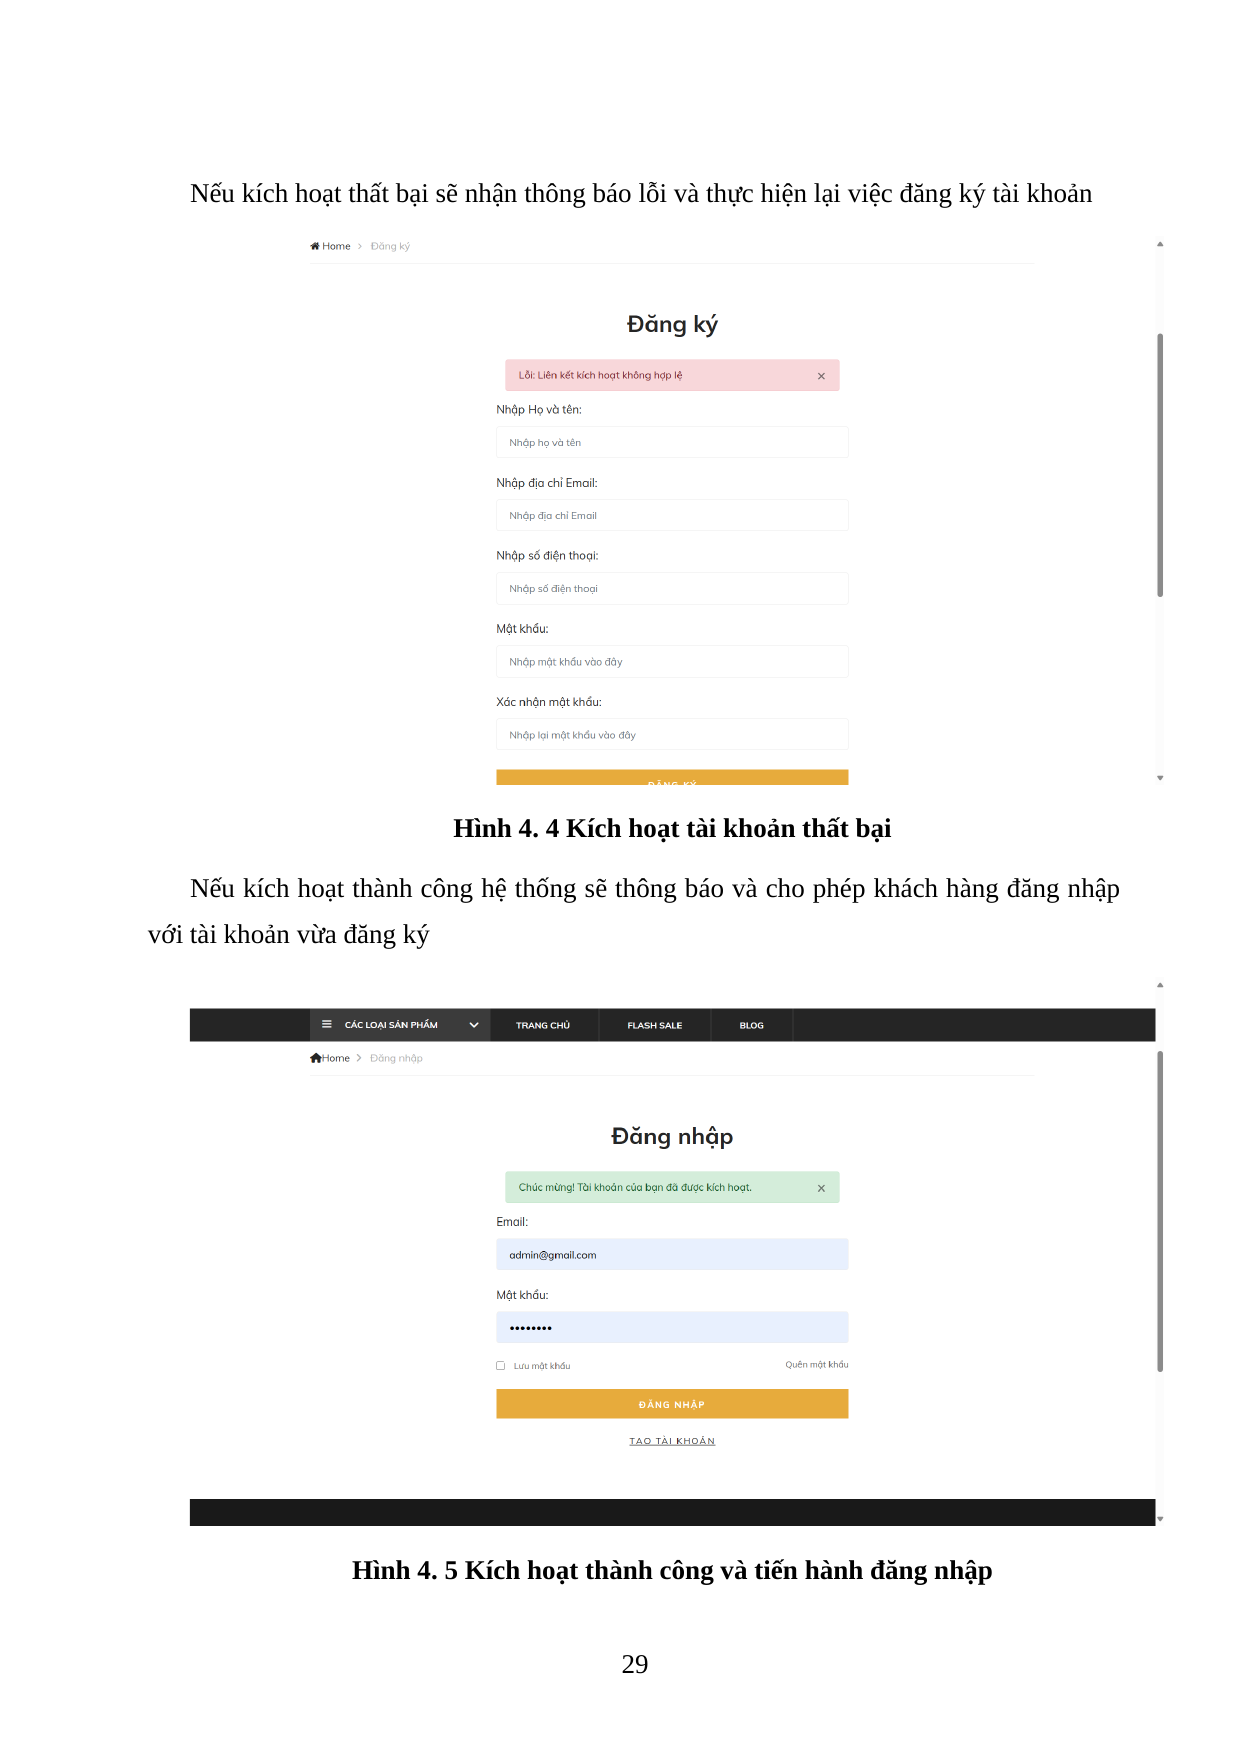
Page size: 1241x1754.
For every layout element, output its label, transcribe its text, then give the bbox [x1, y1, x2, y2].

picture [189, 236, 1165, 785]
text Hình 4. 4 Kích hoạt tài khoản thất bại [148, 813, 1122, 844]
picture [189, 977, 1165, 1526]
text Hình 4. 5 Kích hoạt thành công và tiến hành đăng nhập [148, 1554, 1122, 1585]
text Nếu kích hoạt thất bại sẽ nhận thông báo lỗi và thực hiện lại việc đăng ký tài khoản [148, 177, 1122, 208]
text Nếu kích hoạt thành công hệ thống sẽ thông báo và cho phép khách hàng đăng nhập với tài khoản vừa đăng ký [148, 872, 1122, 949]
